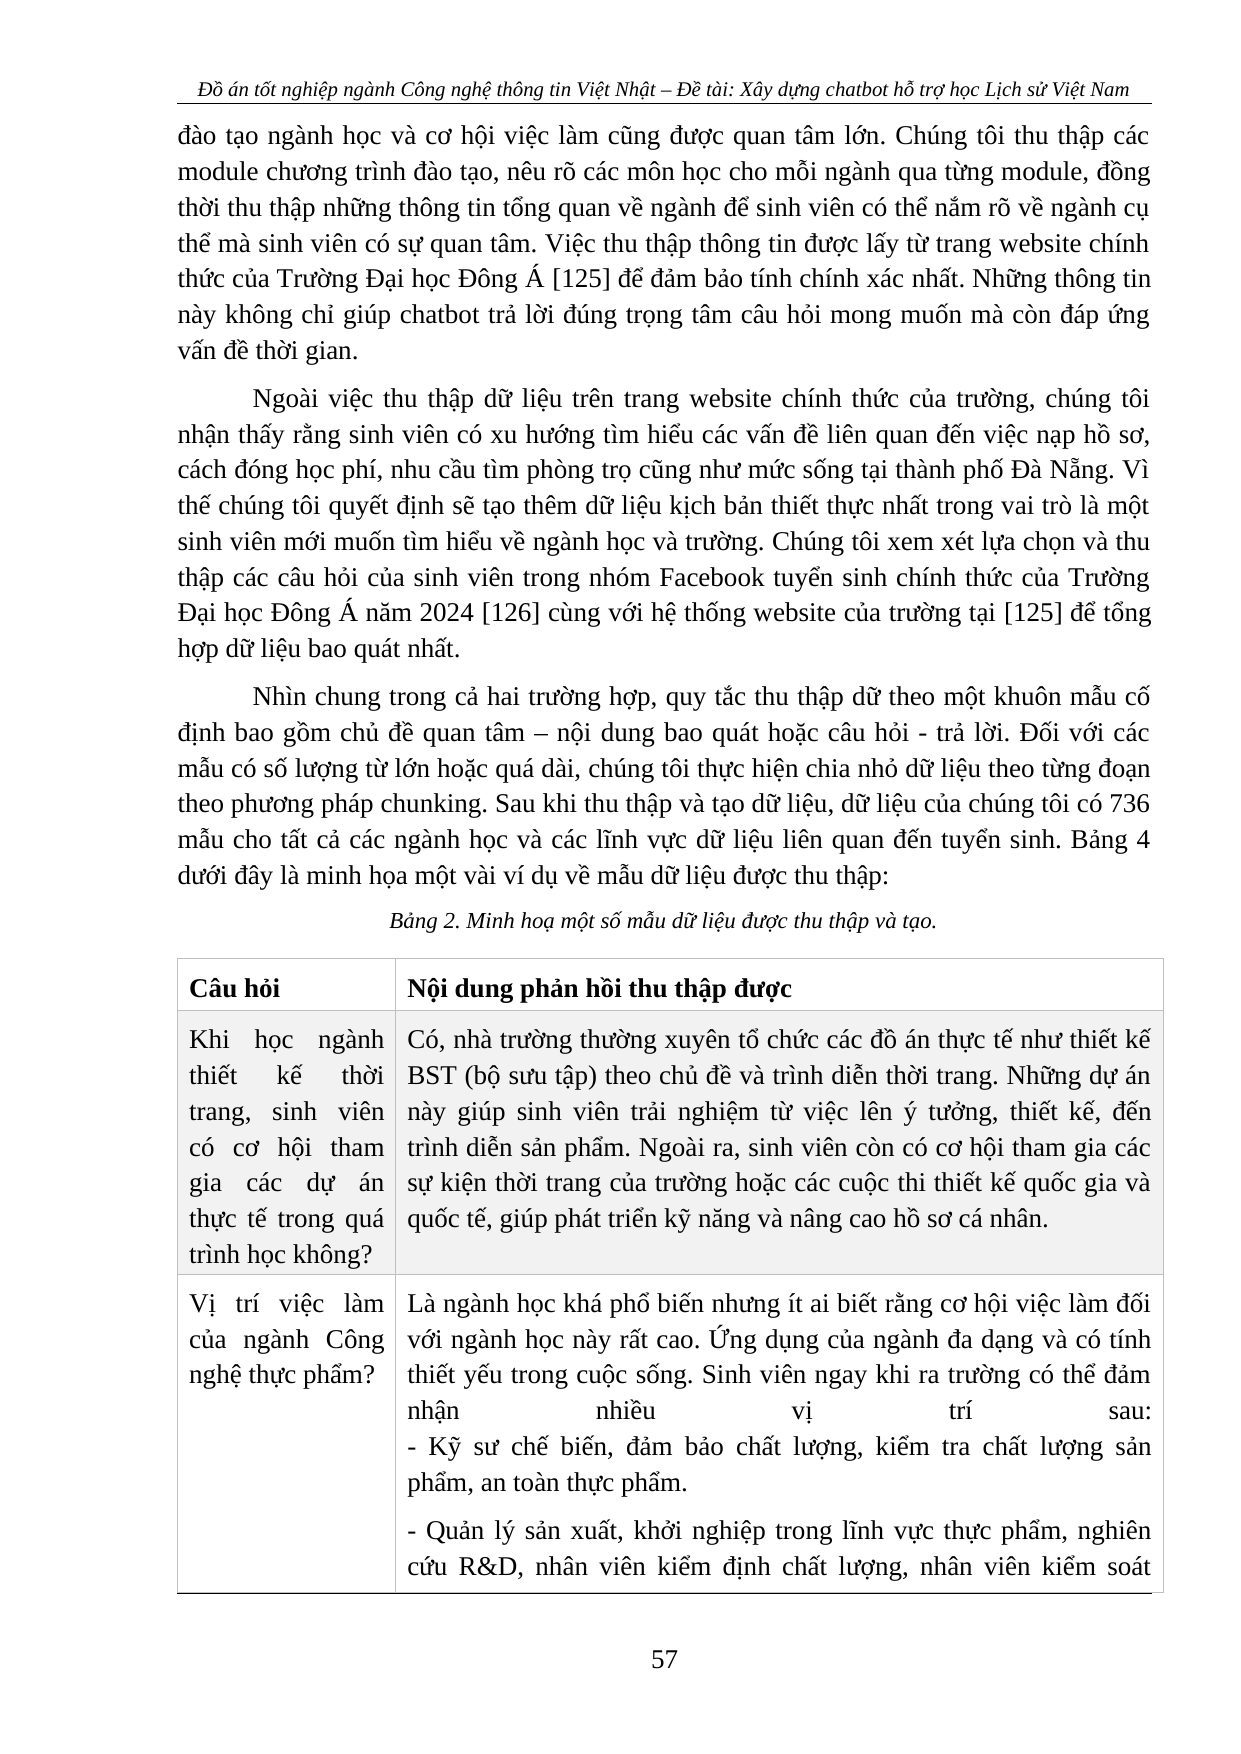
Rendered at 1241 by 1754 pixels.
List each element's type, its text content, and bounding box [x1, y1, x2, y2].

table_header Câu hỏi [178, 959, 395, 1010]
table_header Nội dung phản hồi thu thập được [396, 959, 1163, 1010]
table_cell Có, nhà trường thường xuyên tổ chức các đồ án thực tế như thiết kế BST (bộ sưu tập) theo chủ đề và trình diễn thời trang. Những dự án này giúp sinh viên trải nghiệm từ việc lên ý tưởng, thiết kế, đến trình diễn sản phẩm. Ngoài ra, sinh viên còn có cơ hội tham gia các sự kiện thời trang của trường hoặc các cuộc thi thiết kế quốc gia và quốc tế, giúp phát triển kỹ năng và nâng cao hồ sơ cá nhân. [396, 1011, 1163, 1274]
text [177, 119, 1152, 365]
text Ngoài việc thu thập dữ liệu trên trang website chính thức của trường, chúng tôi nhận thấy rằng sinh viên có xu hướng tìm hiểu các vấn đề liên quan đến việc nạp hồ sơ, cách đóng học phí, nhu cầu tìm phòng trọ cũng như mức sống tại thành phố Đà Nẵng. Vì thế chúng tôi quyết định sẽ tạo thêm dữ liệu kịch bản thiết thực nhất trong vai trò là một sinh viên mới muốn tìm hiểu về ngành học và trường. Chúng tôi xem xét lựa chọn và thu thập các câu hỏi của sinh viên trong nhóm Facebook tuyển sinh chính thức của Trường Đại học Đông Á năm 2024 cùng với hệ thống website của trường tại để tổng hợp dữ liệu bao quát nhất. [177, 382, 1152, 663]
table_cell Khi học ngành thiết kế thời trang, sinh viên có cơ hội tham gia các dự án thực tế trong quá trình học không? [178, 1011, 395, 1274]
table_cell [178, 1275, 395, 1592]
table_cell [396, 1275, 1163, 1592]
text Nhìn chung trong cả hai trường hợp, quy tắc thu thập dữ theo một khuôn mẫu cố định bao gồm chủ đề quan tâm – nội dung bao quát hoặc câu hỏi - trả lời. Đối với các mẫu có số lượng từ lớn hoặc quá dài, chúng tôi thực hiện chia nhỏ dữ liệu theo từng đoạn theo phương pháp chunking. Sau khi thu thập và tạo dữ liệu, dữ liệu của chúng tôi có 736 mẫu cho tất cả các ngành học và các lĩnh vực dữ liệu liên quan đến tuyển sinh. Bảng 4 dưới đây là minh họa một vài ví dụ về mẫu dữ liệu được thu thập: [177, 680, 1152, 890]
